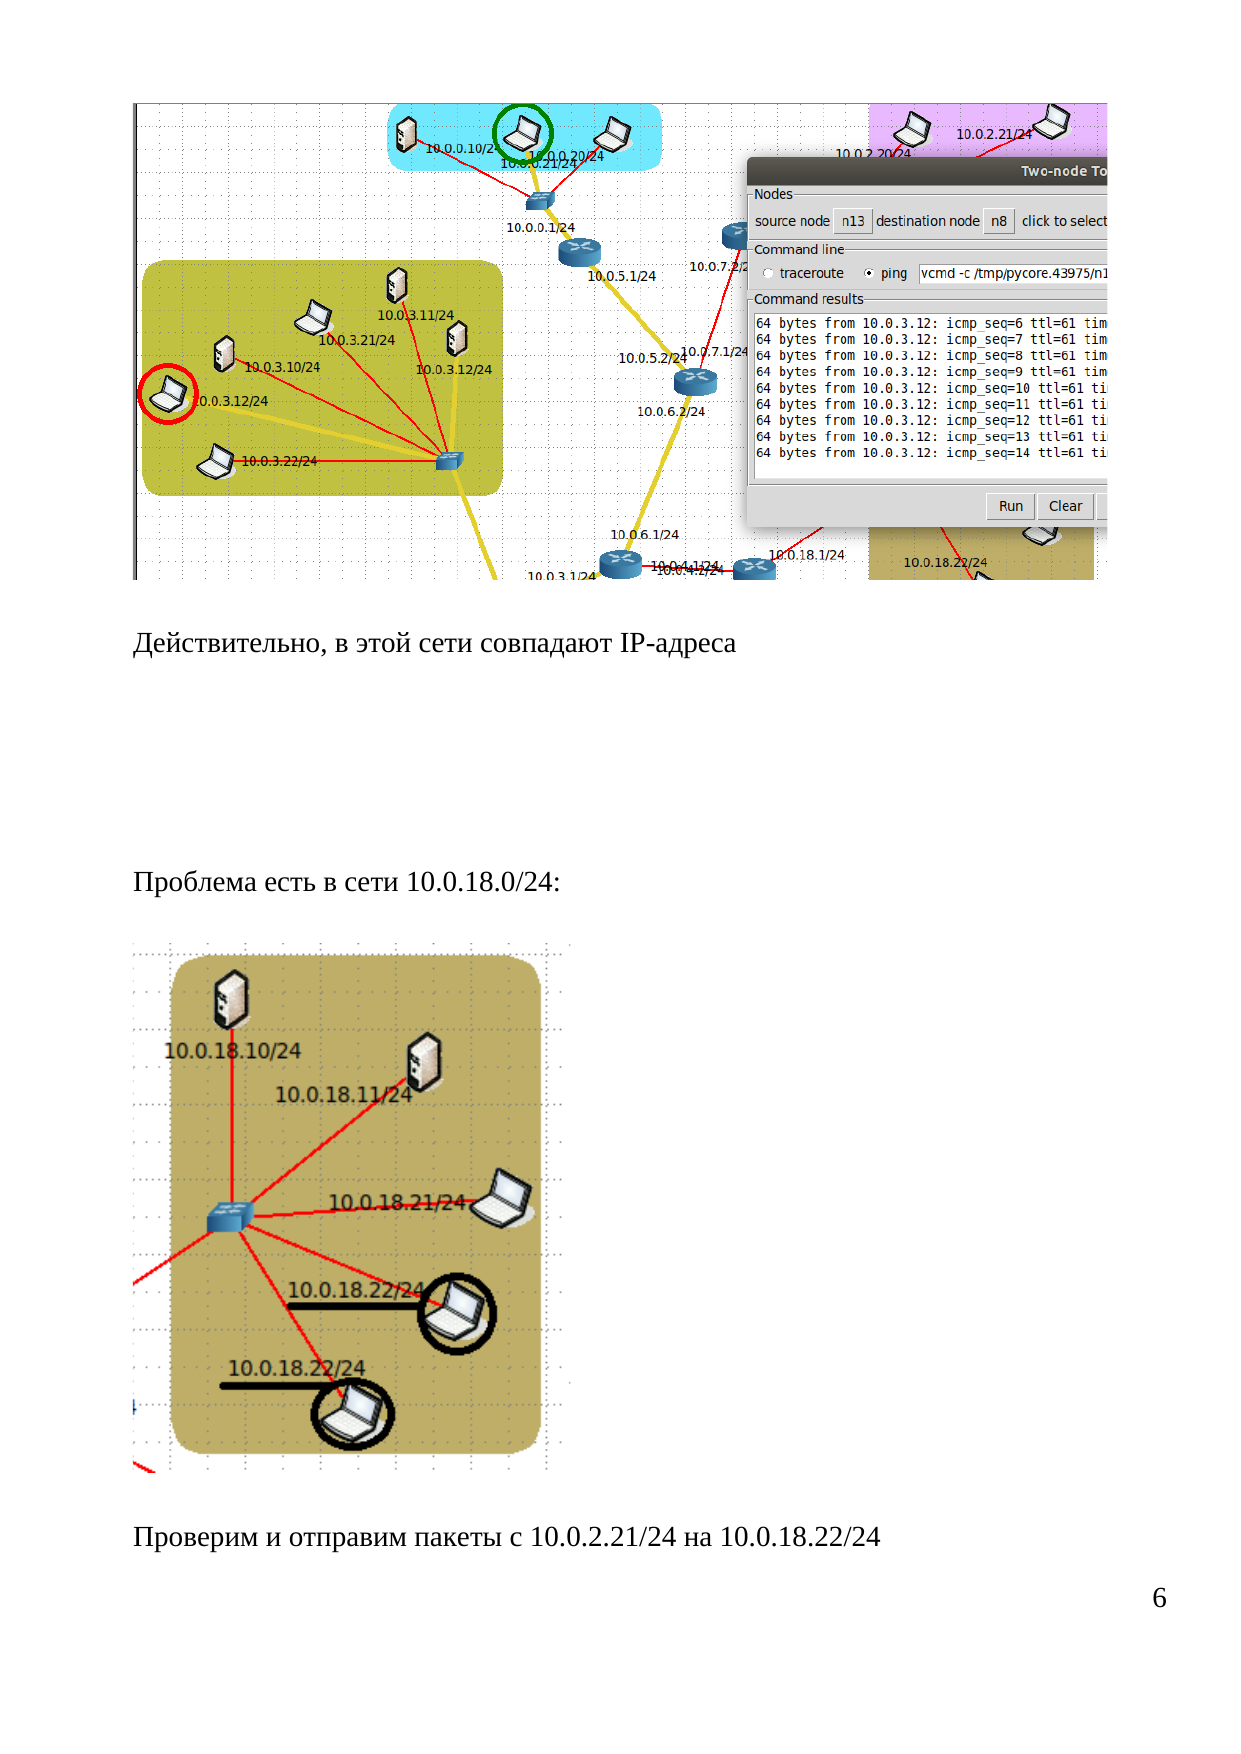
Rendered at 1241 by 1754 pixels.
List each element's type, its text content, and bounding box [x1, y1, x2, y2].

text Проблема есть в сети 10.0.18.0/24: [133, 864, 1167, 897]
picture [132, 103, 1108, 580]
text Проверим и отправим пакеты с 10.0.2.21/24 на 10.0.18.22/24 [133, 1519, 1167, 1552]
text Действительно, в этой сети совпадают IP-адреса [133, 625, 1167, 659]
picture [132, 943, 571, 1473]
